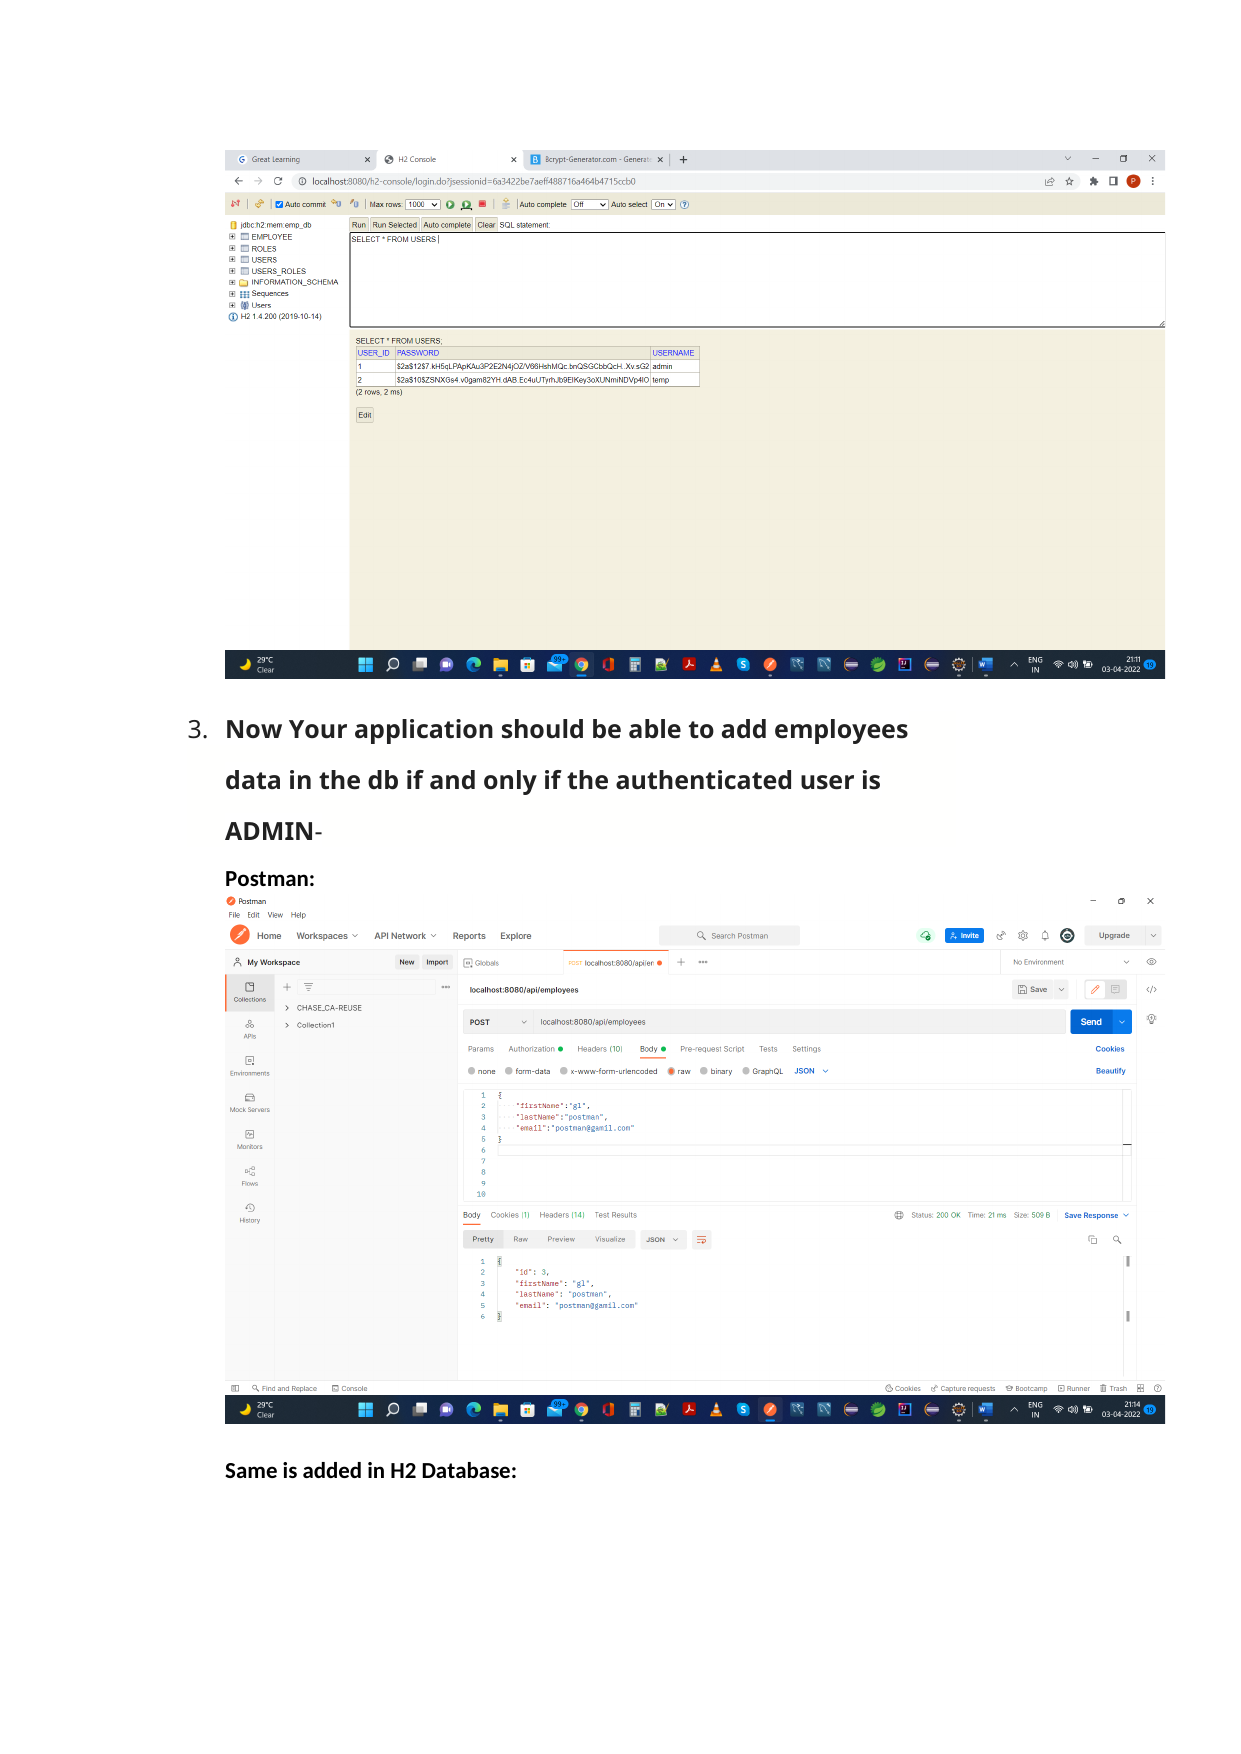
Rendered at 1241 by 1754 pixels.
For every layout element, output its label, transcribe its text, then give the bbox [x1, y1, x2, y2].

list Same is added in H2 Database: [225, 1456, 1090, 1484]
list Now Your application should be able to add employees data in the db if and only if the authenticated user is ADMIN- [187, 711, 956, 847]
list Postman: [225, 864, 1090, 892]
picture [225, 150, 1166, 679]
picture [225, 894, 1166, 1424]
